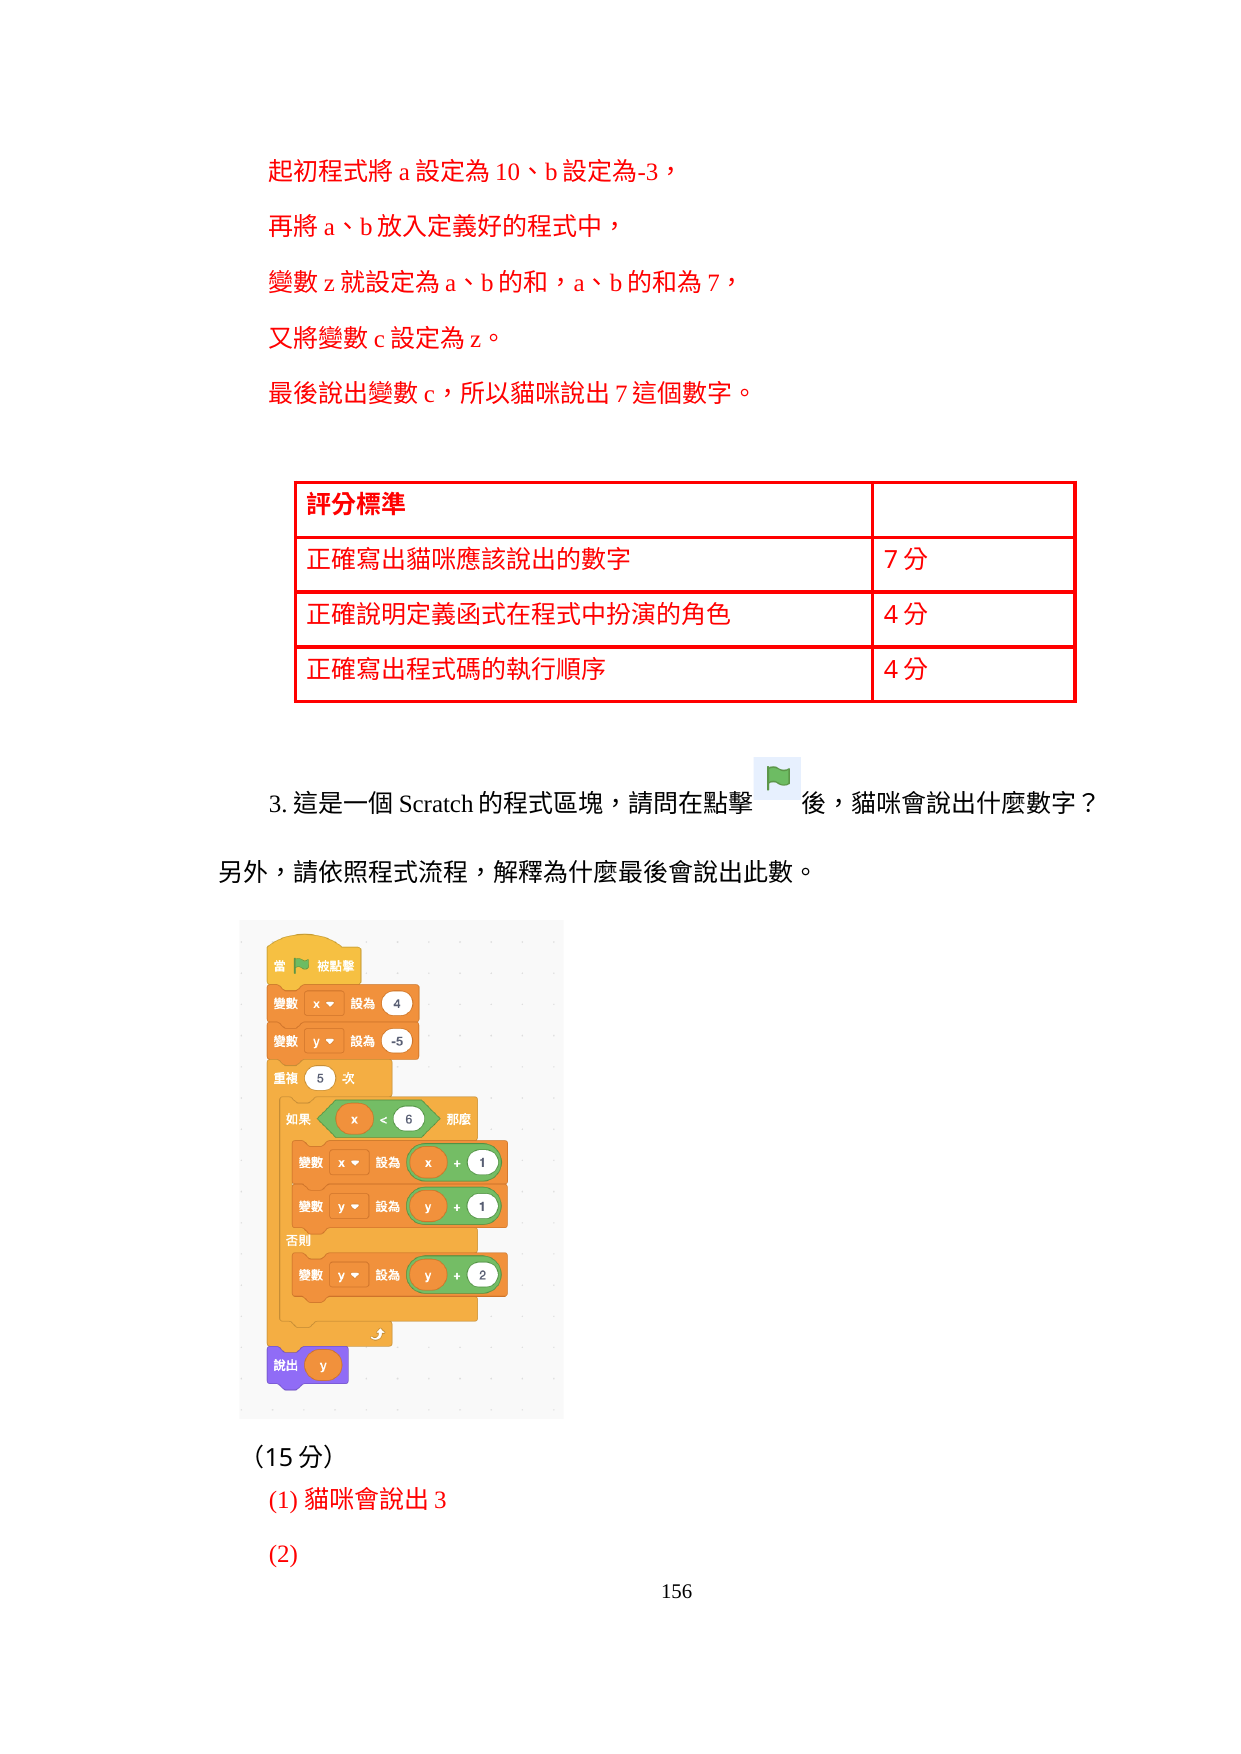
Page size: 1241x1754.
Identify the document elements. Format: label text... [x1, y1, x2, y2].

table_cell 正確寫出程式碼的執行順序 [297, 649, 871, 700]
text （15分） [218, 1436, 1092, 1474]
table_cell 正確說明定義函式在程式中扮演的角色 [297, 594, 871, 645]
table_cell 正確寫出貓咪應該說出的數字 [297, 539, 871, 590]
text 最後說出變數c，所以貓咪說出7這個數字。 [218, 373, 1092, 411]
text 3. 這是一個Scratch的程式區塊，請問在點擊後，貓咪會說出什麼數字？另外，請依照程式流程，解釋為什麼最後會說出此數。 [218, 758, 1092, 889]
text 起初程式將a設定為10、b設定為-3， [218, 151, 1092, 188]
picture [753, 757, 801, 800]
text 再將a、b放入定義好的程式中， [218, 206, 1092, 244]
table_cell 4分 [874, 649, 1073, 700]
text 又將變數c設定為z。 [218, 317, 1092, 355]
picture [239, 920, 564, 1419]
text 變數z就設定為a、b的和，a、b的和為7， [218, 262, 1092, 299]
text (2) [218, 1535, 1092, 1572]
table_cell 4分 [874, 594, 1073, 645]
text (1) 貓咪會說出3 [218, 1479, 1092, 1517]
table_header 評分標準 [297, 484, 871, 536]
table_header [874, 484, 1073, 536]
table_cell 7分 [874, 539, 1073, 590]
